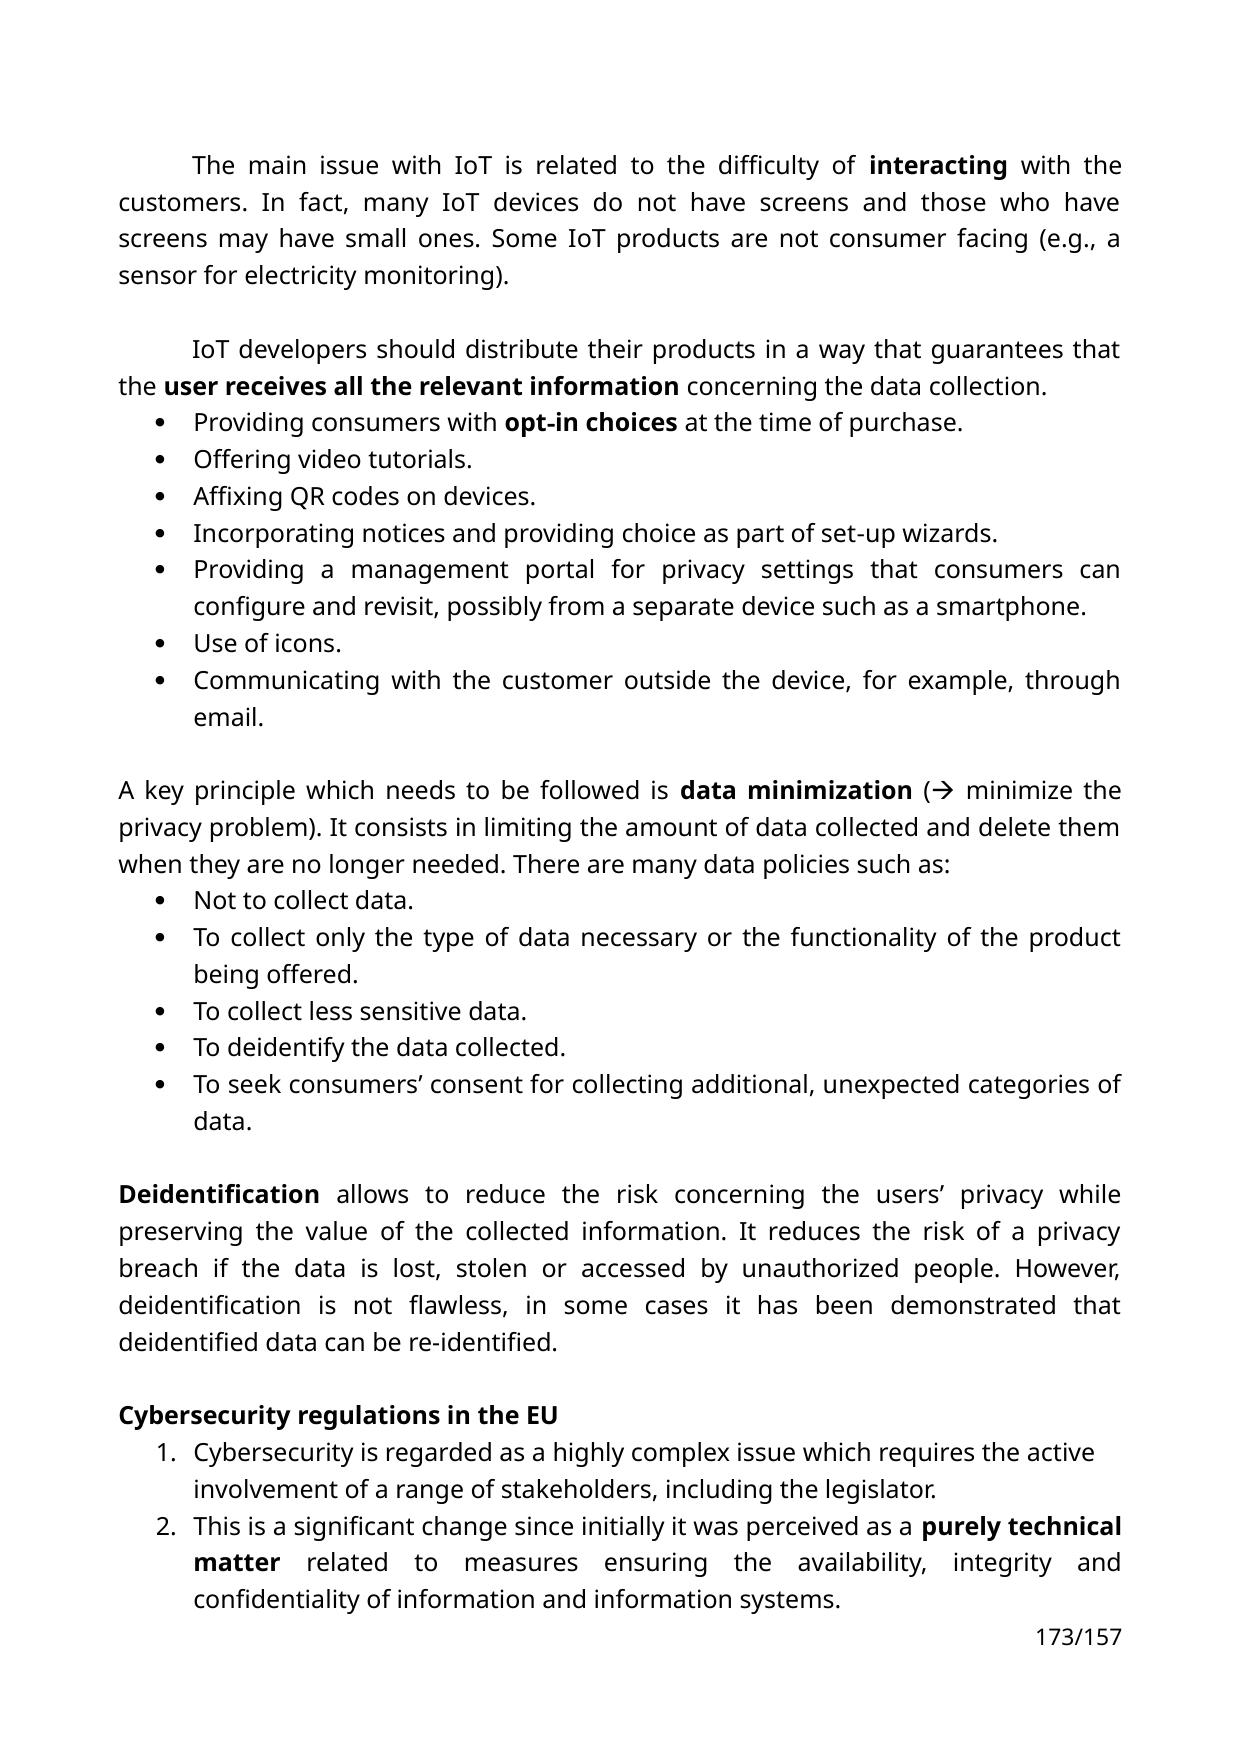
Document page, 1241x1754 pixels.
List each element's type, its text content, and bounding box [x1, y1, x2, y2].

list To deidentify the data collected. [156, 1030, 1122, 1064]
list To collect less sensitive data. [156, 993, 1122, 1027]
list Affixing QR codes on devices. [156, 478, 1122, 513]
list Incorporating notices and providing choice as part of set‐up wizards. [156, 515, 1122, 549]
text A key principle which needs to be followed is data minimization ( minimize the privacy problem). It consists in limiting the amount of data collected and delete them when they are no longer needed. There are many data policies such as: [118, 773, 1122, 880]
list Not to collect data. [156, 883, 1122, 917]
list Cybersecurity is regarded as a highly complex issue which requires the active involvement of a range of stakeholders, including the legislator. [156, 1434, 1122, 1505]
list Use of icons. [156, 626, 1122, 660]
list To seek consumers’ consent for collecting additional, unexpected categories of data. [156, 1067, 1122, 1138]
list IoT developers should distribute their products in a way that guarantees that the user receives all the relevant information concerning the data collection. [118, 331, 1122, 402]
list Communicating with the customer outside the device, for example, through email. [156, 662, 1122, 733]
text Deidentification allows to reduce the risk concerning the users’ privacy while preserving the value of the collected information. It reduces the risk of a privacy breach if the data is lost, stolen or accessed by unauthorized people. However, deidentification is not flawless, in some cases it has been demonstrated that deidentified data can be re-identified. [118, 1177, 1122, 1358]
list Offering video tutorials. [156, 442, 1122, 476]
list This is a significant change since initially it was perceived as a purely technical matter related to measures ensuring the availability, integrity and confidentiality of information and information systems. [156, 1508, 1122, 1616]
list Providing a management portal for privacy settings that consumers can configure and revisit, possibly from a separate device such as a smartphone. [156, 552, 1122, 623]
list Providing consumers with opt‐in choices at the time of purchase. [156, 405, 1122, 439]
list To collect only the type of data necessary or the functionality of the product being offered. [156, 920, 1122, 991]
text Cybersecurity regulations in the EU [118, 1398, 1122, 1432]
list The main issue with IoT is related to the difficulty of interacting with the customers. In fact, many IoT devices do not have screens and those who have screens may have small ones. Some IoT products are not consumer facing (e.g., a sensor for electricity monitoring). [118, 148, 1122, 292]
